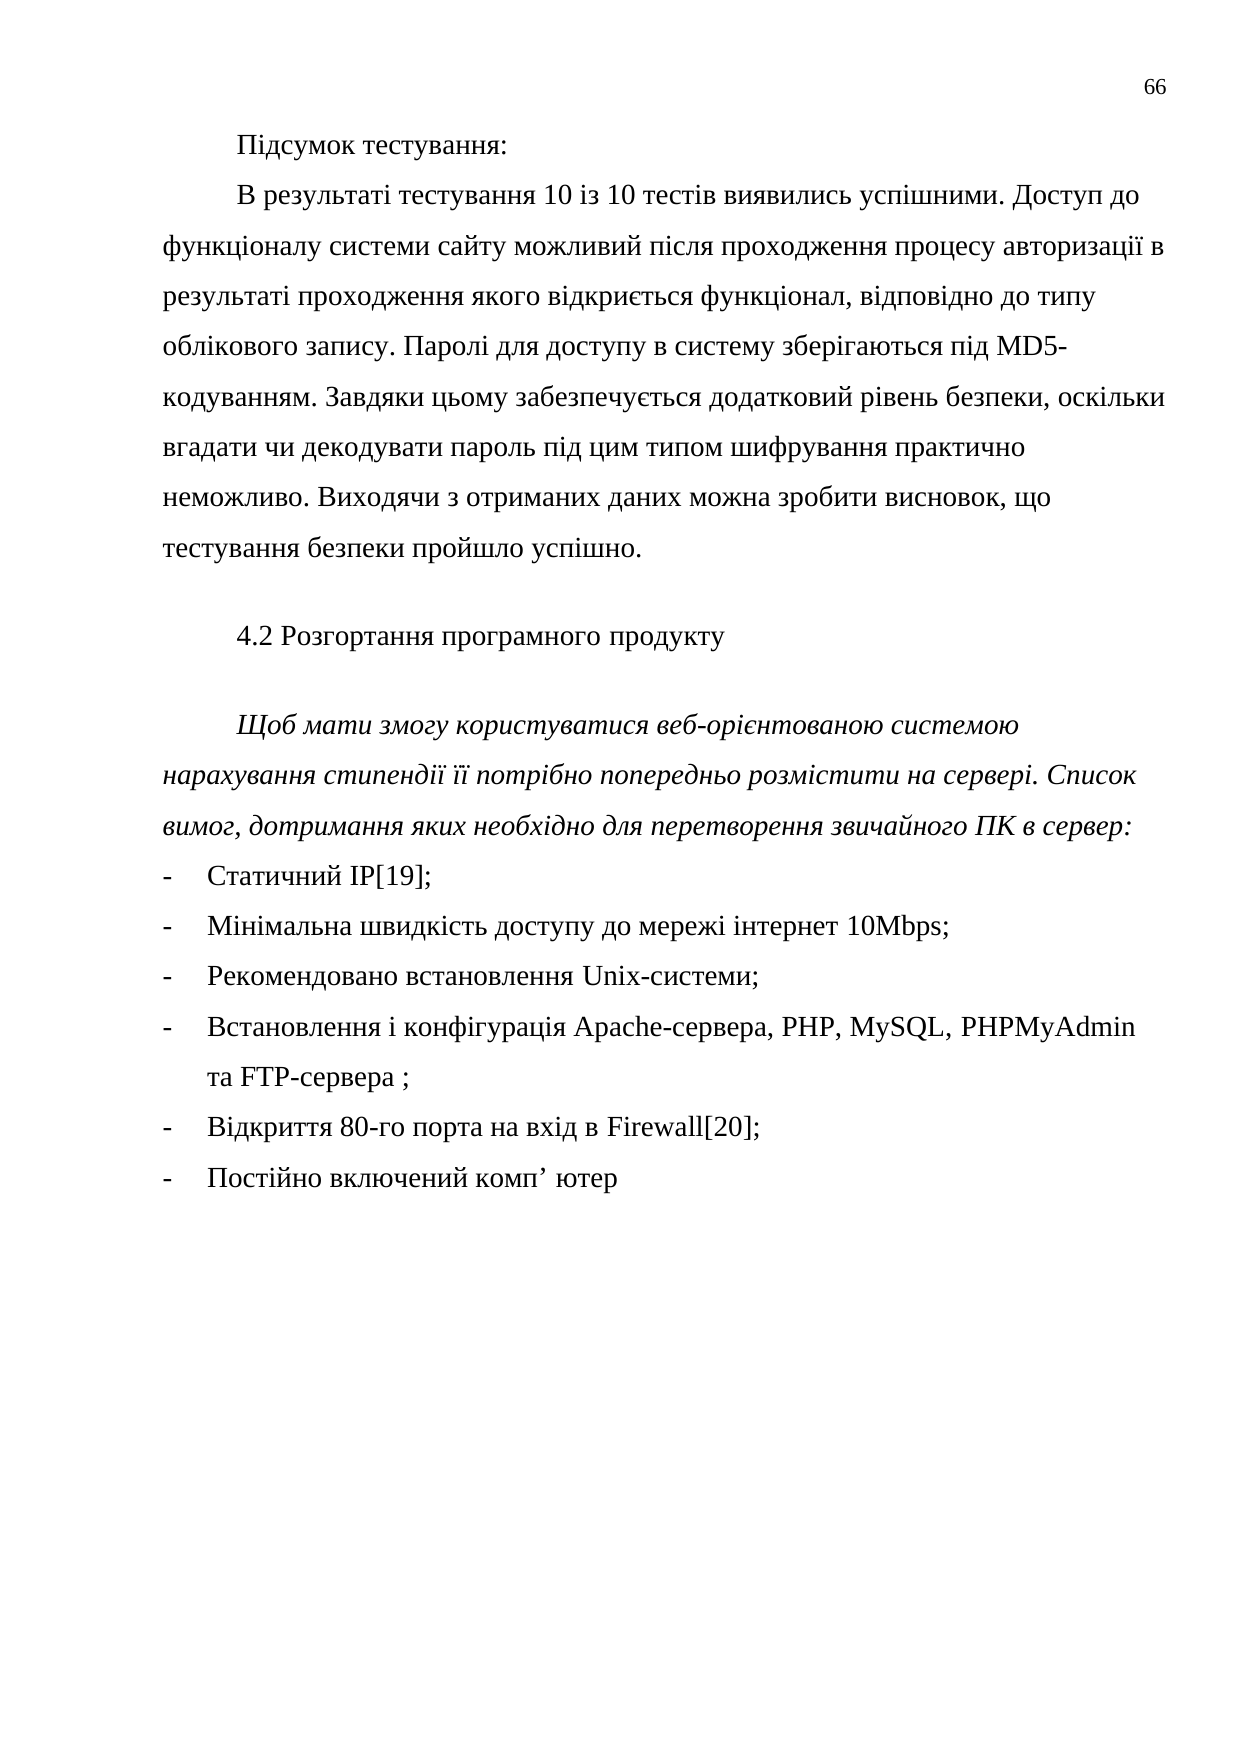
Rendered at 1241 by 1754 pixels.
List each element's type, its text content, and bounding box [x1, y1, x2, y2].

list Розгортання програмного продукту [236, 618, 1221, 652]
list Відкриття 80-го порта на вхід в Firewall[20]; [162, 1109, 1221, 1143]
list Мінімальна швидкість доступу до мережі інтернет 10Mbps; [162, 908, 1221, 942]
list Постійно включений комп’ ютер [162, 1160, 1221, 1194]
text Підсумок тестування: [236, 127, 1221, 161]
text та FTP-сервера ; [207, 1059, 1221, 1093]
list Встановлення і конфігурація Apache-сервера, PHP, MySQL, PHPMyAdmin [162, 1009, 1221, 1043]
text Щоб мати змогу користуватися веб-орієнтованою системою нарахування стипендії її потрібно попередньо розмістити на сервері. Список вимог, дотримання яких необхідно для перетворення звичайного ПК в сервер: [162, 707, 1166, 841]
list Рекомендовано встановлення Unix-системи; [162, 958, 1221, 992]
list Статичний IP[19]; [162, 858, 1221, 892]
text В результаті тестування 10 із 10 тестів виявились успішними. Доступ до функціоналу системи сайту можливий після проходження процесу авторизації в результаті проходження якого відкриється функціонал, відповідно до типу облікового запису. Паролі для доступу в систему зберігаються під MD5- кодуванням. Завдяки цьому забезпечується додатковий рівень безпеки, оскільки вгадати чи декодувати пароль під цим типом шифрування практично неможливо. Виходячи з отриманих даних можна зробити висновок, що тестування безпеки пройшло успішно. [162, 177, 1167, 563]
